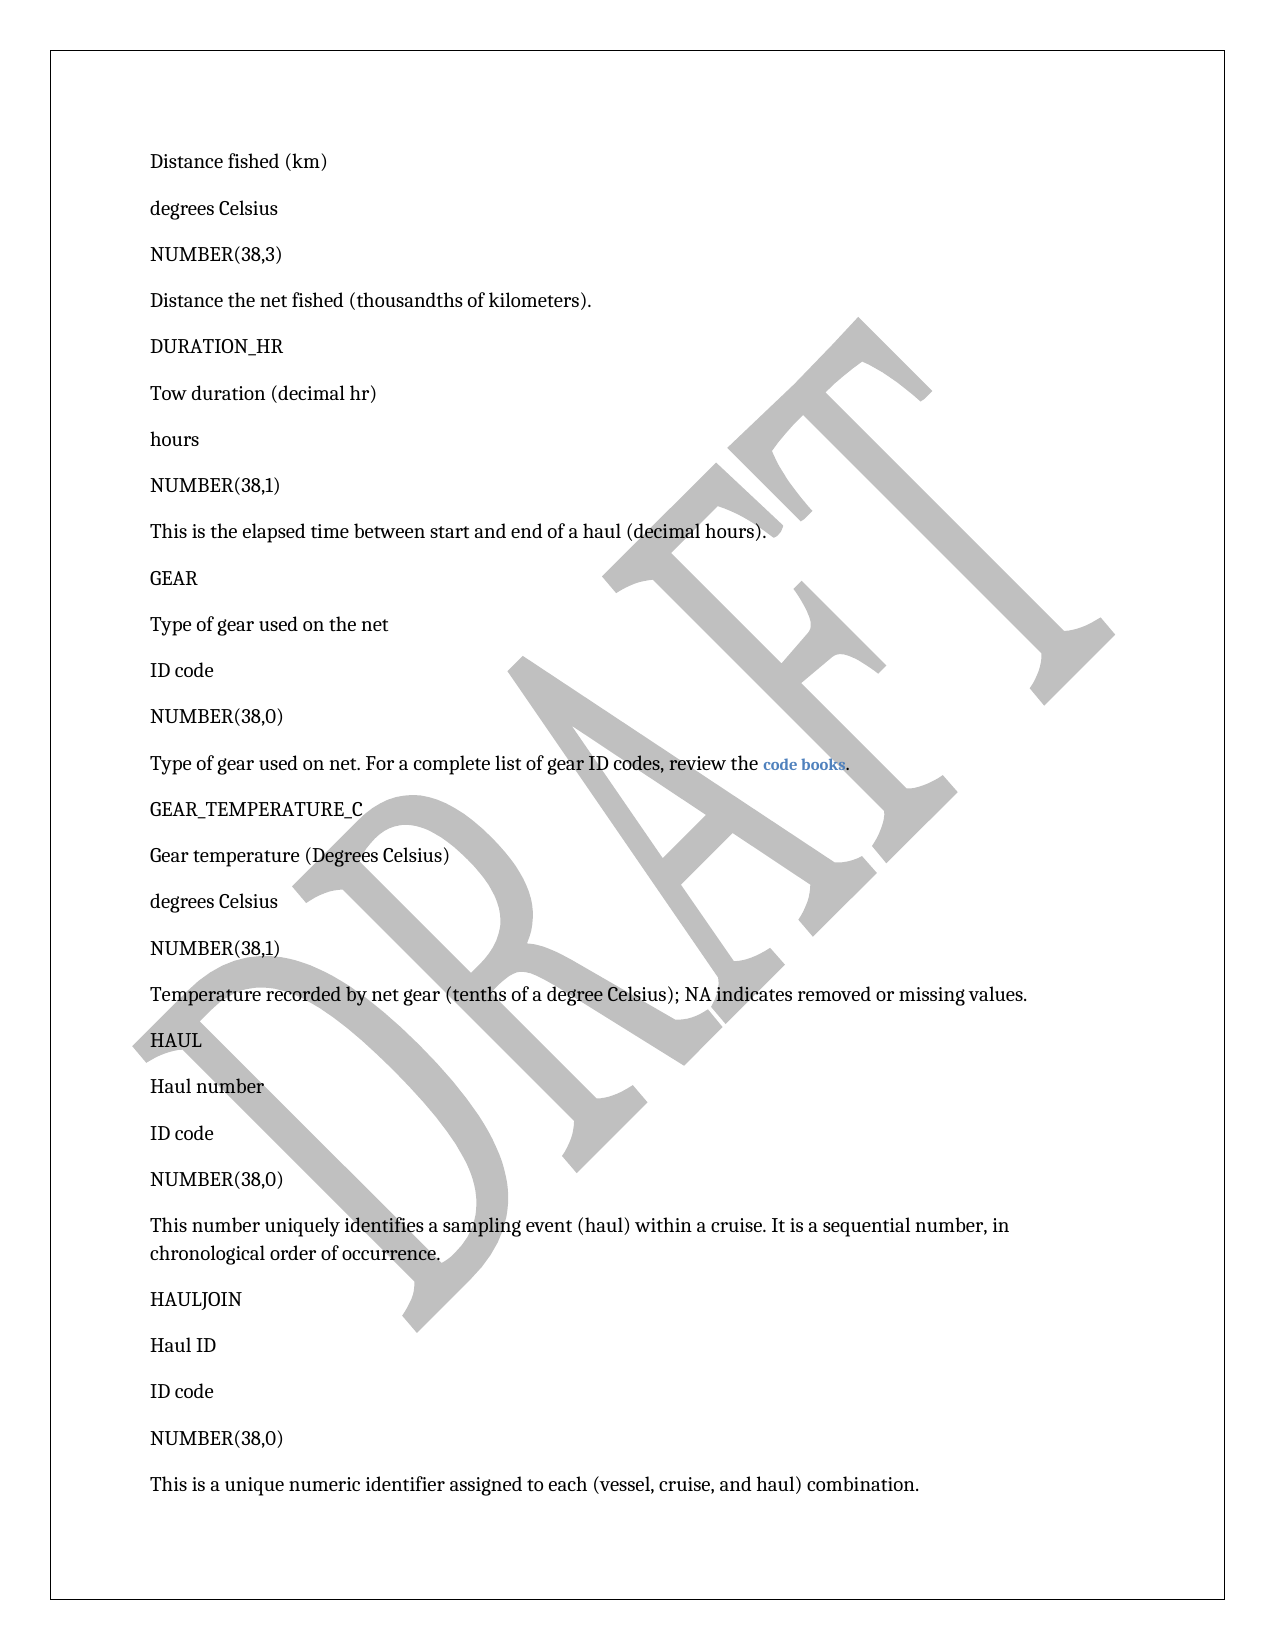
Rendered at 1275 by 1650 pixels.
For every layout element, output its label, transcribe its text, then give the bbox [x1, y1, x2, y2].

text Type of gear used on the net [150, 612, 1125, 636]
text NUMBER(38,1) [150, 474, 1125, 498]
text This number uniquely identifies a sampling event (haul) within a cruise. It is a sequential number, in chronological order of occurrence. [150, 1214, 1125, 1265]
text NUMBER(38,0) [150, 1167, 1125, 1191]
text hours [150, 427, 1125, 451]
text Distance the net fished (thousandths of kilometers). [150, 289, 1125, 313]
text DURATION_HR [150, 335, 1125, 359]
text ID code [150, 1380, 1125, 1404]
text Haul ID [150, 1334, 1125, 1358]
text ID code [150, 1121, 1125, 1145]
text ID code [150, 659, 1125, 683]
text Distance fished (km) [150, 150, 1125, 174]
text NUMBER(38,3) [150, 242, 1125, 266]
text Tow duration (decimal hr) [150, 381, 1125, 405]
text degrees Celsius [150, 196, 1125, 220]
text HAUL [150, 1029, 1125, 1053]
text Temperature recorded by net gear (tenths of a degree Celsius); NA indicates removed or missing values. [150, 982, 1125, 1006]
text GEAR [150, 566, 1125, 590]
text degrees Celsius [150, 890, 1125, 914]
text This is the elapsed time between start and end of a haul (decimal hours). [150, 520, 1125, 544]
text NUMBER(38,0) [150, 1426, 1125, 1450]
text NUMBER(38,1) [150, 936, 1125, 960]
text This is a unique numeric identifier assigned to each (vessel, cruise, and haul) combination. [150, 1472, 1125, 1496]
text NUMBER(38,0) [150, 705, 1125, 729]
text HAULJOIN [150, 1287, 1125, 1311]
text GEAR_TEMPERATURE_C [150, 797, 1125, 821]
text Haul number [150, 1075, 1125, 1099]
text Type of gear used on net. For a complete list of gear ID codes, review the code books. [150, 751, 1125, 775]
text Gear temperature (Degrees Celsius) [150, 844, 1125, 868]
